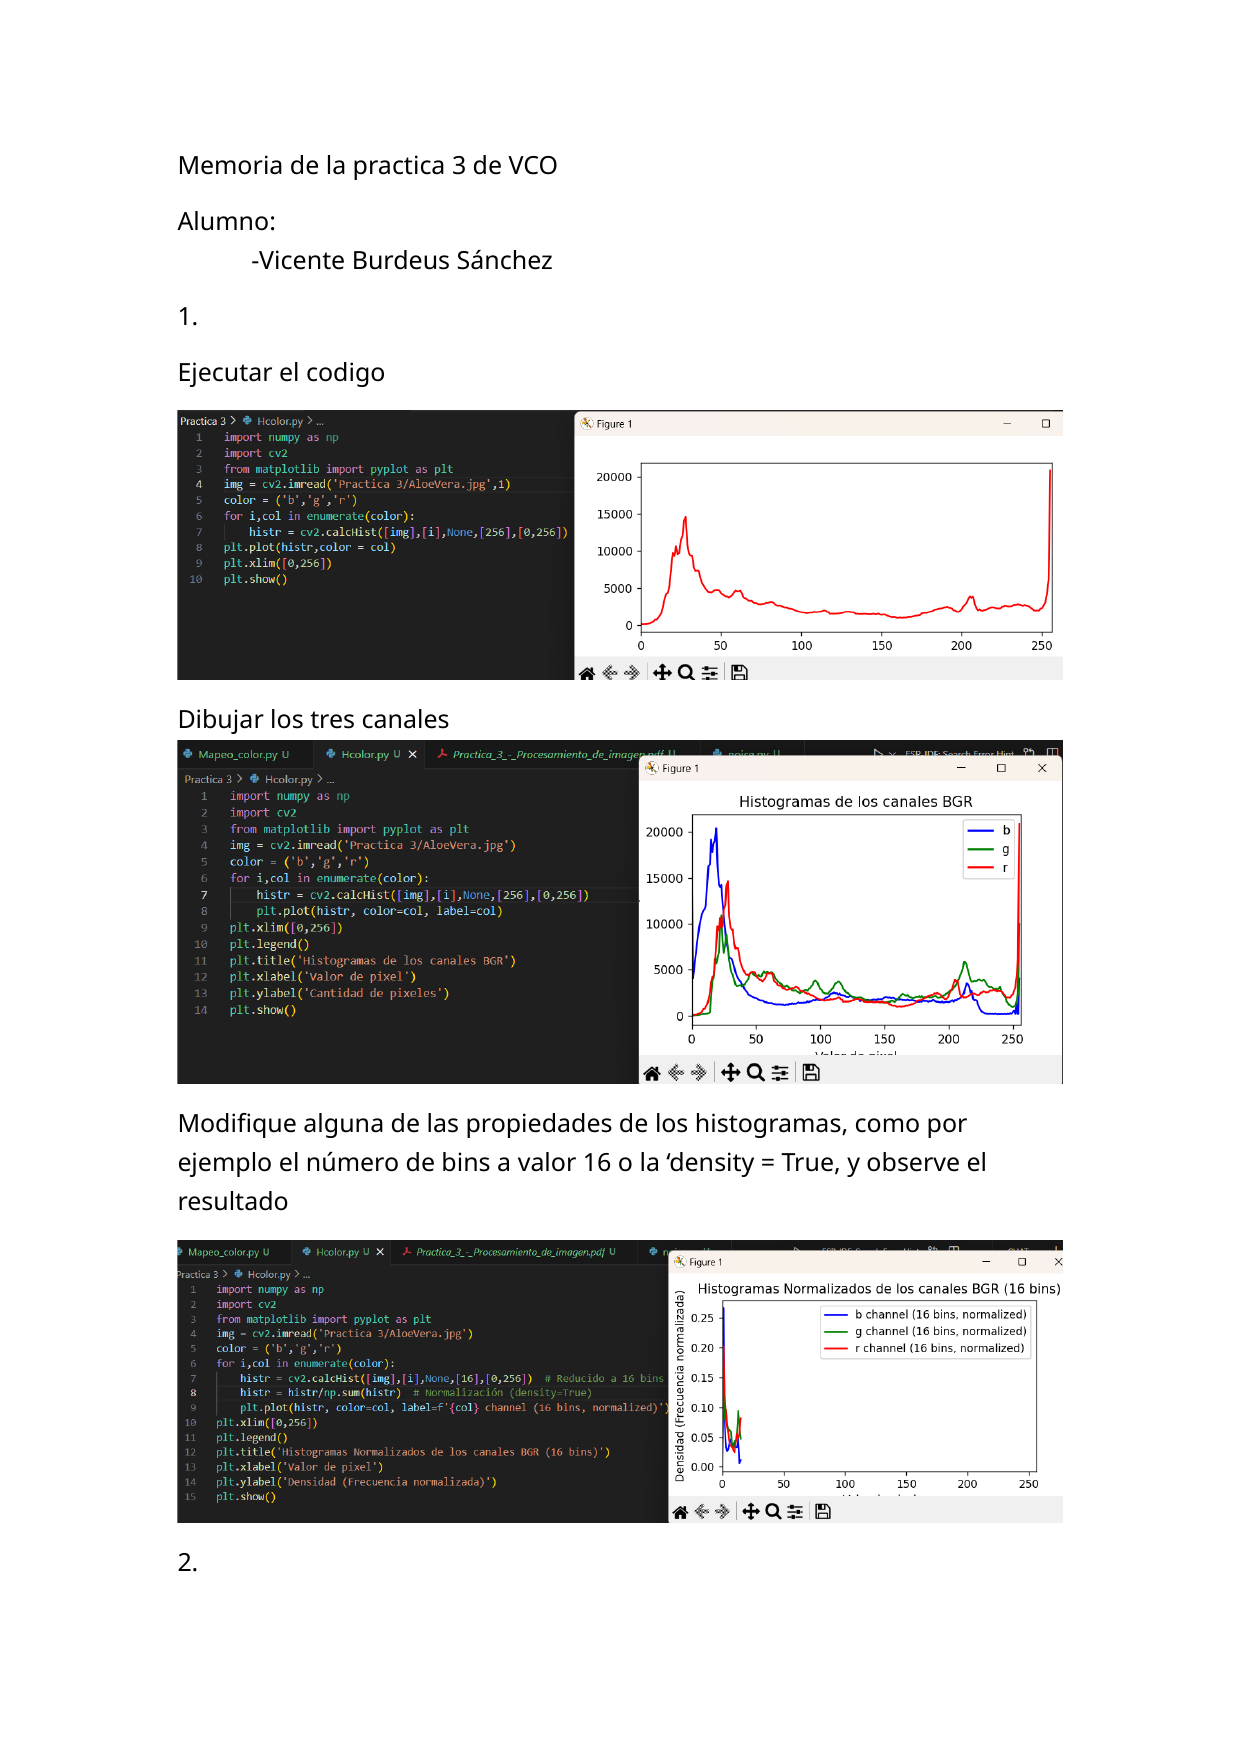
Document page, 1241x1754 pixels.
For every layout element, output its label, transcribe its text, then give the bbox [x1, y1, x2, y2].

text Memoria de la practica 3 de VCO [177, 148, 1063, 182]
text Modifique alguna de las propiedades de los histogramas, como por ejemplo el número de bins a valor 16 o la ‘density = True, y observe el resultado [177, 1106, 1063, 1218]
text 2. [177, 1544, 1063, 1578]
picture [177, 410, 1063, 680]
picture [177, 740, 1063, 1084]
text Alumno: -Vicente Burdeus Sánchez [177, 203, 1063, 277]
text Dibujar los tres canales [177, 701, 1063, 740]
picture [177, 1240, 1063, 1523]
text 1. [177, 298, 1063, 332]
text Ejecutar el codigo [177, 354, 1063, 388]
